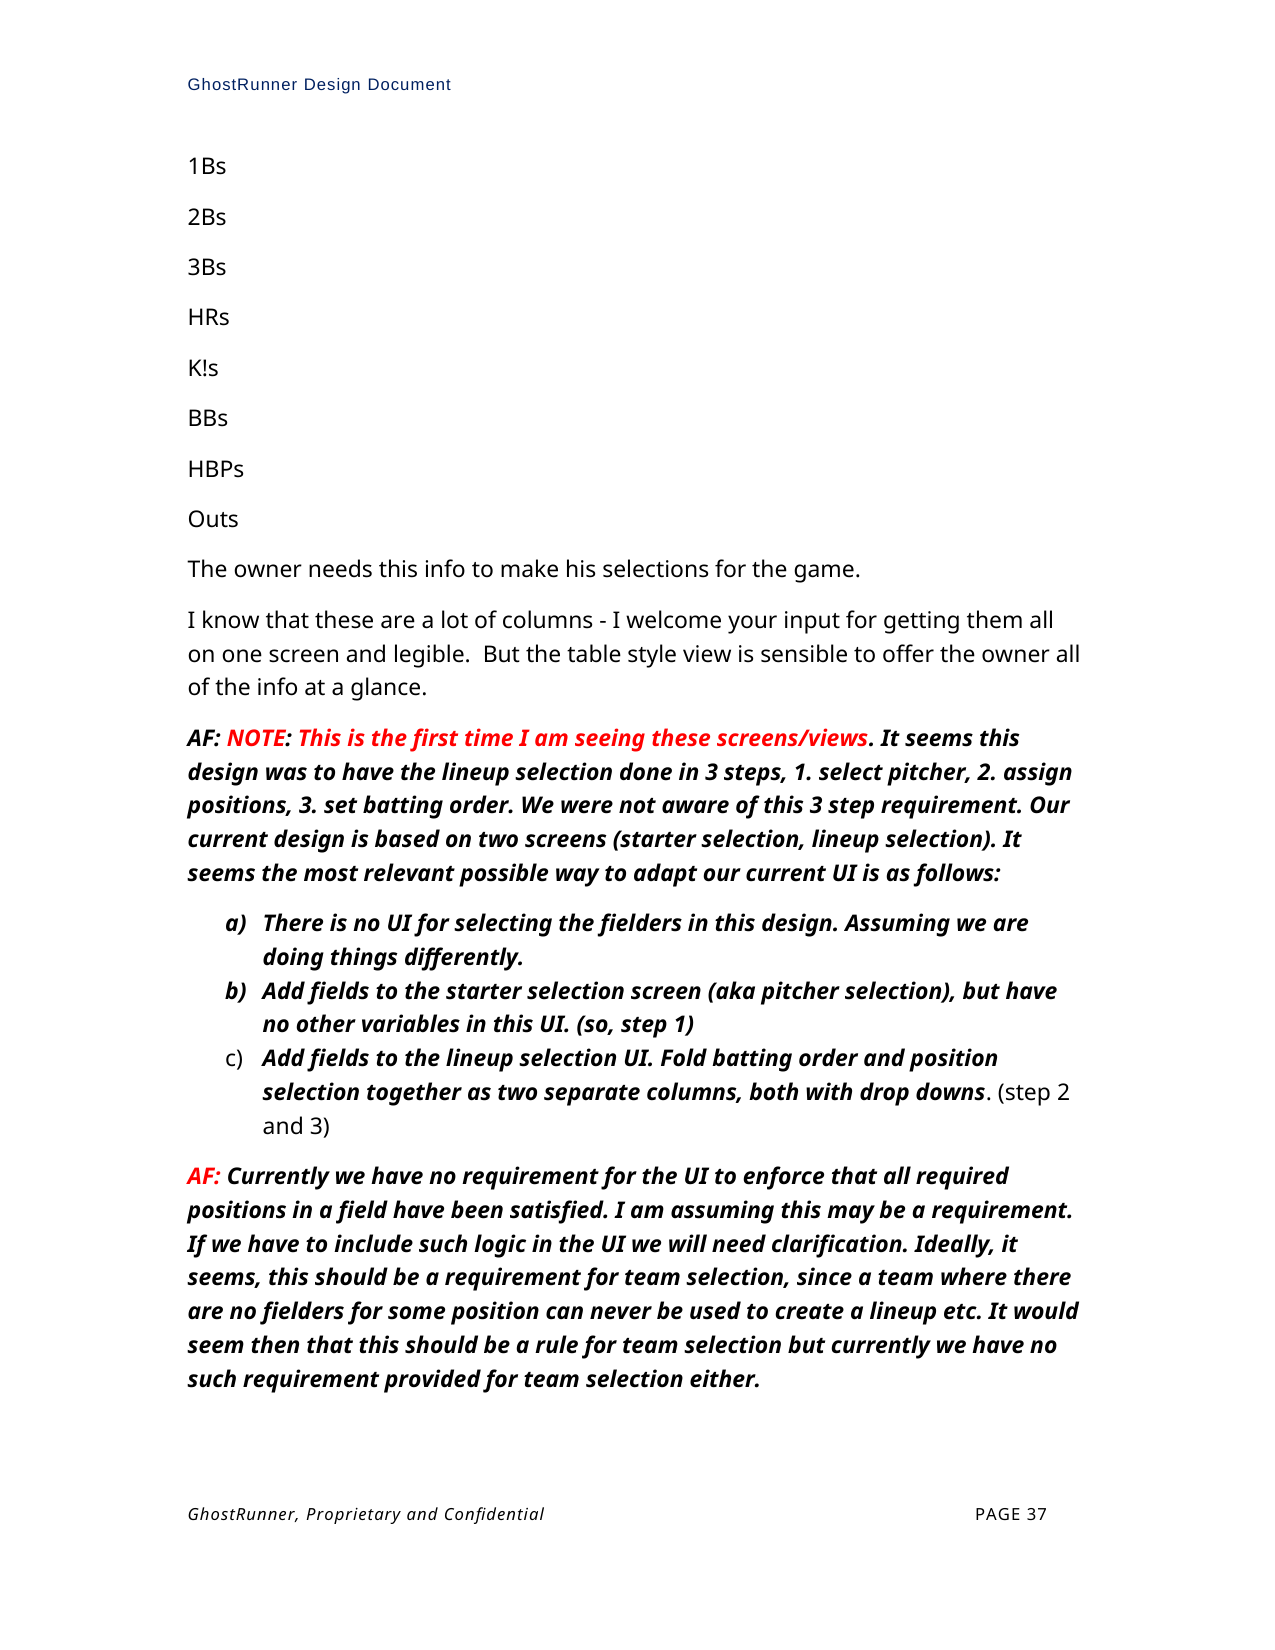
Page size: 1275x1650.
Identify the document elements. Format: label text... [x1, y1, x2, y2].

text BBs [187, 402, 1087, 433]
text 3Bs [187, 251, 1087, 282]
text HRs [187, 301, 1087, 332]
text 2Bs [187, 200, 1087, 232]
text K!s [187, 352, 1087, 383]
list Add fields to the lineup selection UI. Fold batting order and position selection together as two separate columns, both with drop downs. (step 2 and 3) [225, 1042, 1087, 1141]
text HBPs [187, 452, 1087, 484]
list There is no UI for selecting the fielders in this design. Assuming we are doing things differently. [225, 907, 1087, 972]
list Add fields to the starter selection screen (aka pitcher selection), but have no other variables in this UI. (so, step 1) [225, 974, 1087, 1039]
text I know that these are a lot of columns - I welcome your input for getting them all on one screen and legible. But the table style view is sensible to offer the owner all of the info at a glance. [187, 604, 1087, 702]
text Outs [187, 503, 1087, 534]
text AF: NOTE: This is the first time I am seeing these screens/views. It seems this design was to have the lineup selection done in 3 steps, 1. select pitcher, 2. assign positions, 3. set batting order. We were not aware of this 3 step requirement. Our current design is based on two screens (starter selection, lineup selection). It seems the most relevant possible way to adapt our current UI is as follows: [187, 722, 1087, 888]
text 1Bs [187, 150, 1087, 181]
text The owner needs this info to make his selections for the game. [187, 553, 1087, 584]
text AF: Currently we have no requirement for the UI to enforce that all required positions in a field have been satisfied. I am assuming this may be a requirement. If we have to include such logic in the UI we will need clarification. Ideally, it seems, this should be a requirement for team selection, since a team where there are no fielders for some position can never be used to create a lineup etc. It would seem then that this should be a rule for team selection but currently we have no such requirement provided for team selection either. [187, 1160, 1087, 1394]
